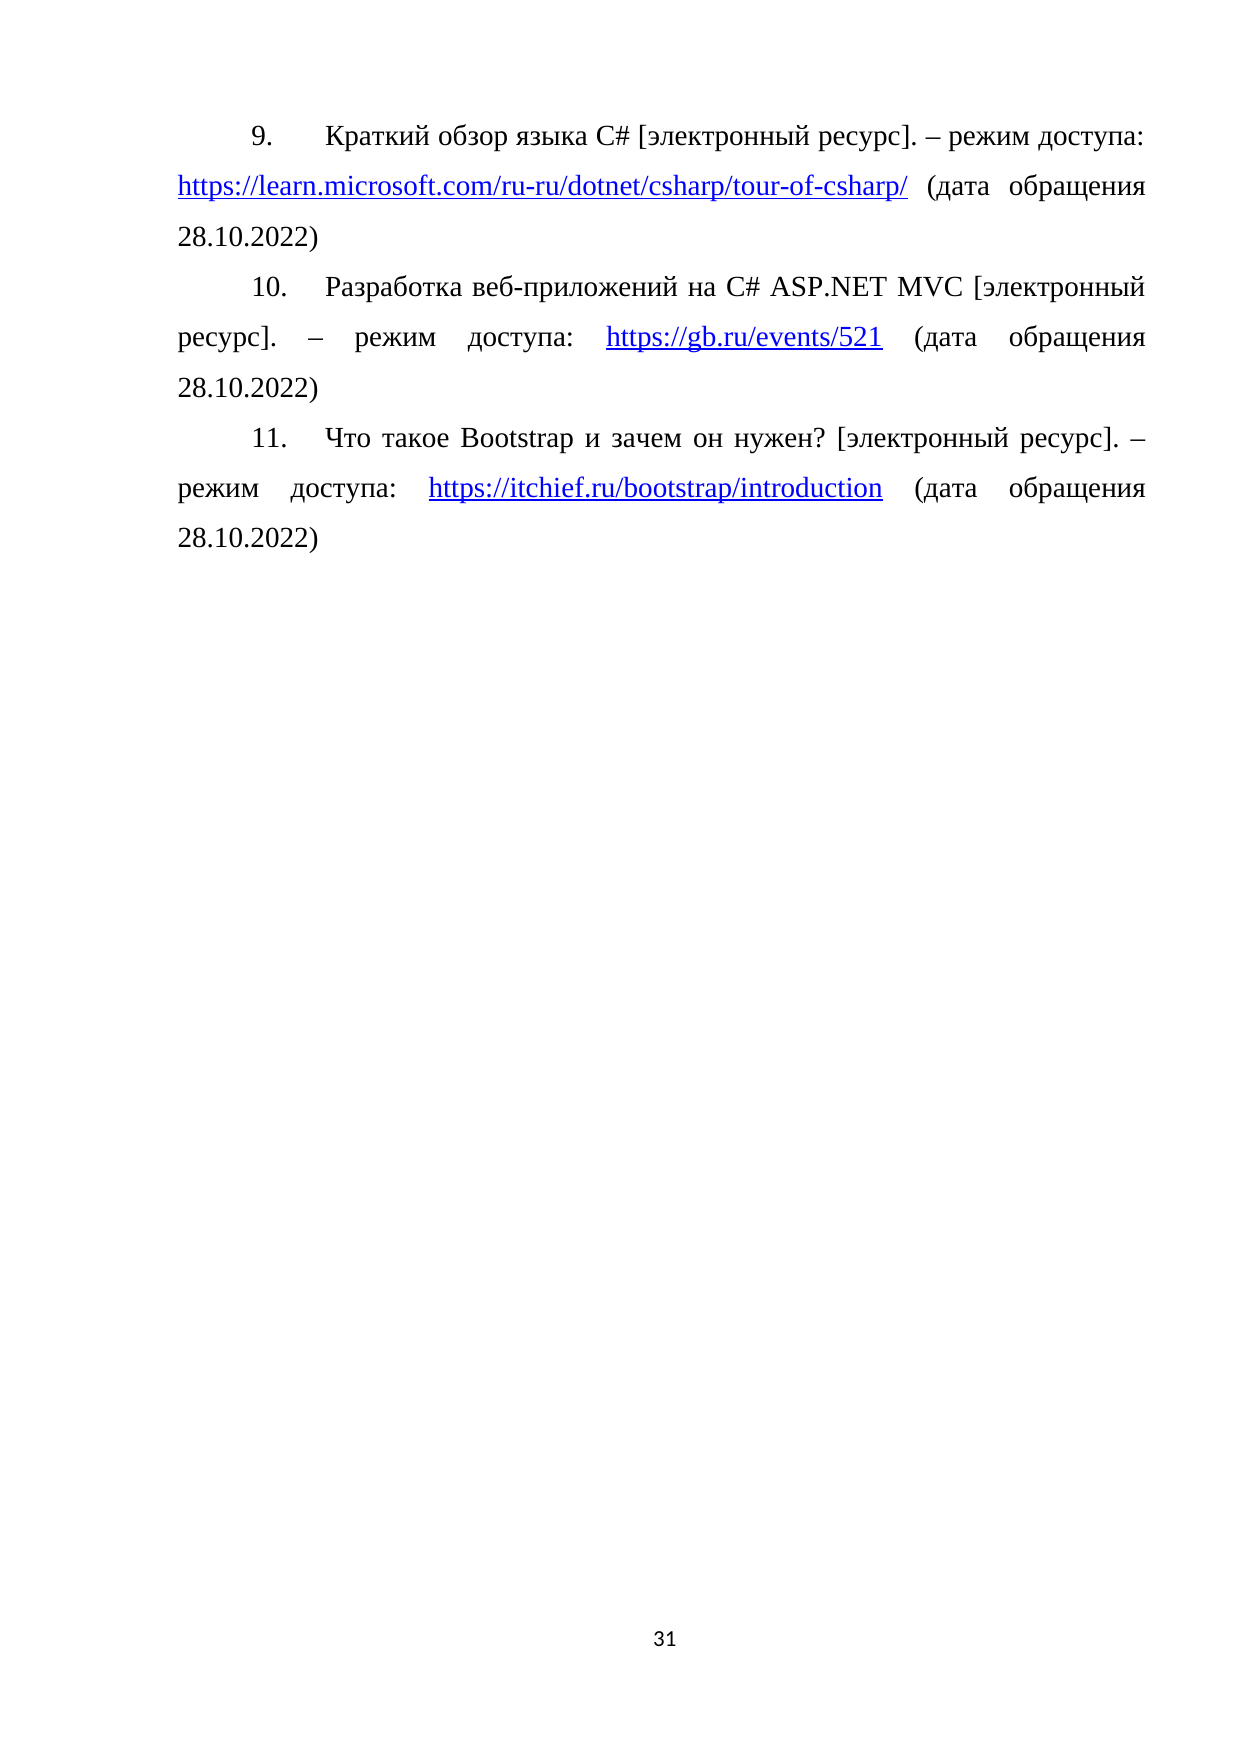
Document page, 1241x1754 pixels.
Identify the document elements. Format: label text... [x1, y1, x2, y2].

list Разработка веб-приложений на C# ASP.NET MVC [электронный ресурс]. – режим доступа: https://gb.ru/events/521 (дата обращения 28.10.2022) [177, 269, 1146, 403]
list Краткий обзор языка C# [электронный ресурс]. – режим доступа: https://learn.microsoft.com/ru-ru/dotnet/csharp/tour-of-csharp/ (дата обращения 28.10.2022) [177, 118, 1146, 252]
list Что такое Bootstrap и зачем он нужен? [электронный ресурс]. – режим доступа: https://itchief.ru/bootstrap/introduction (дата обращения 28.10.2022) [177, 420, 1146, 554]
